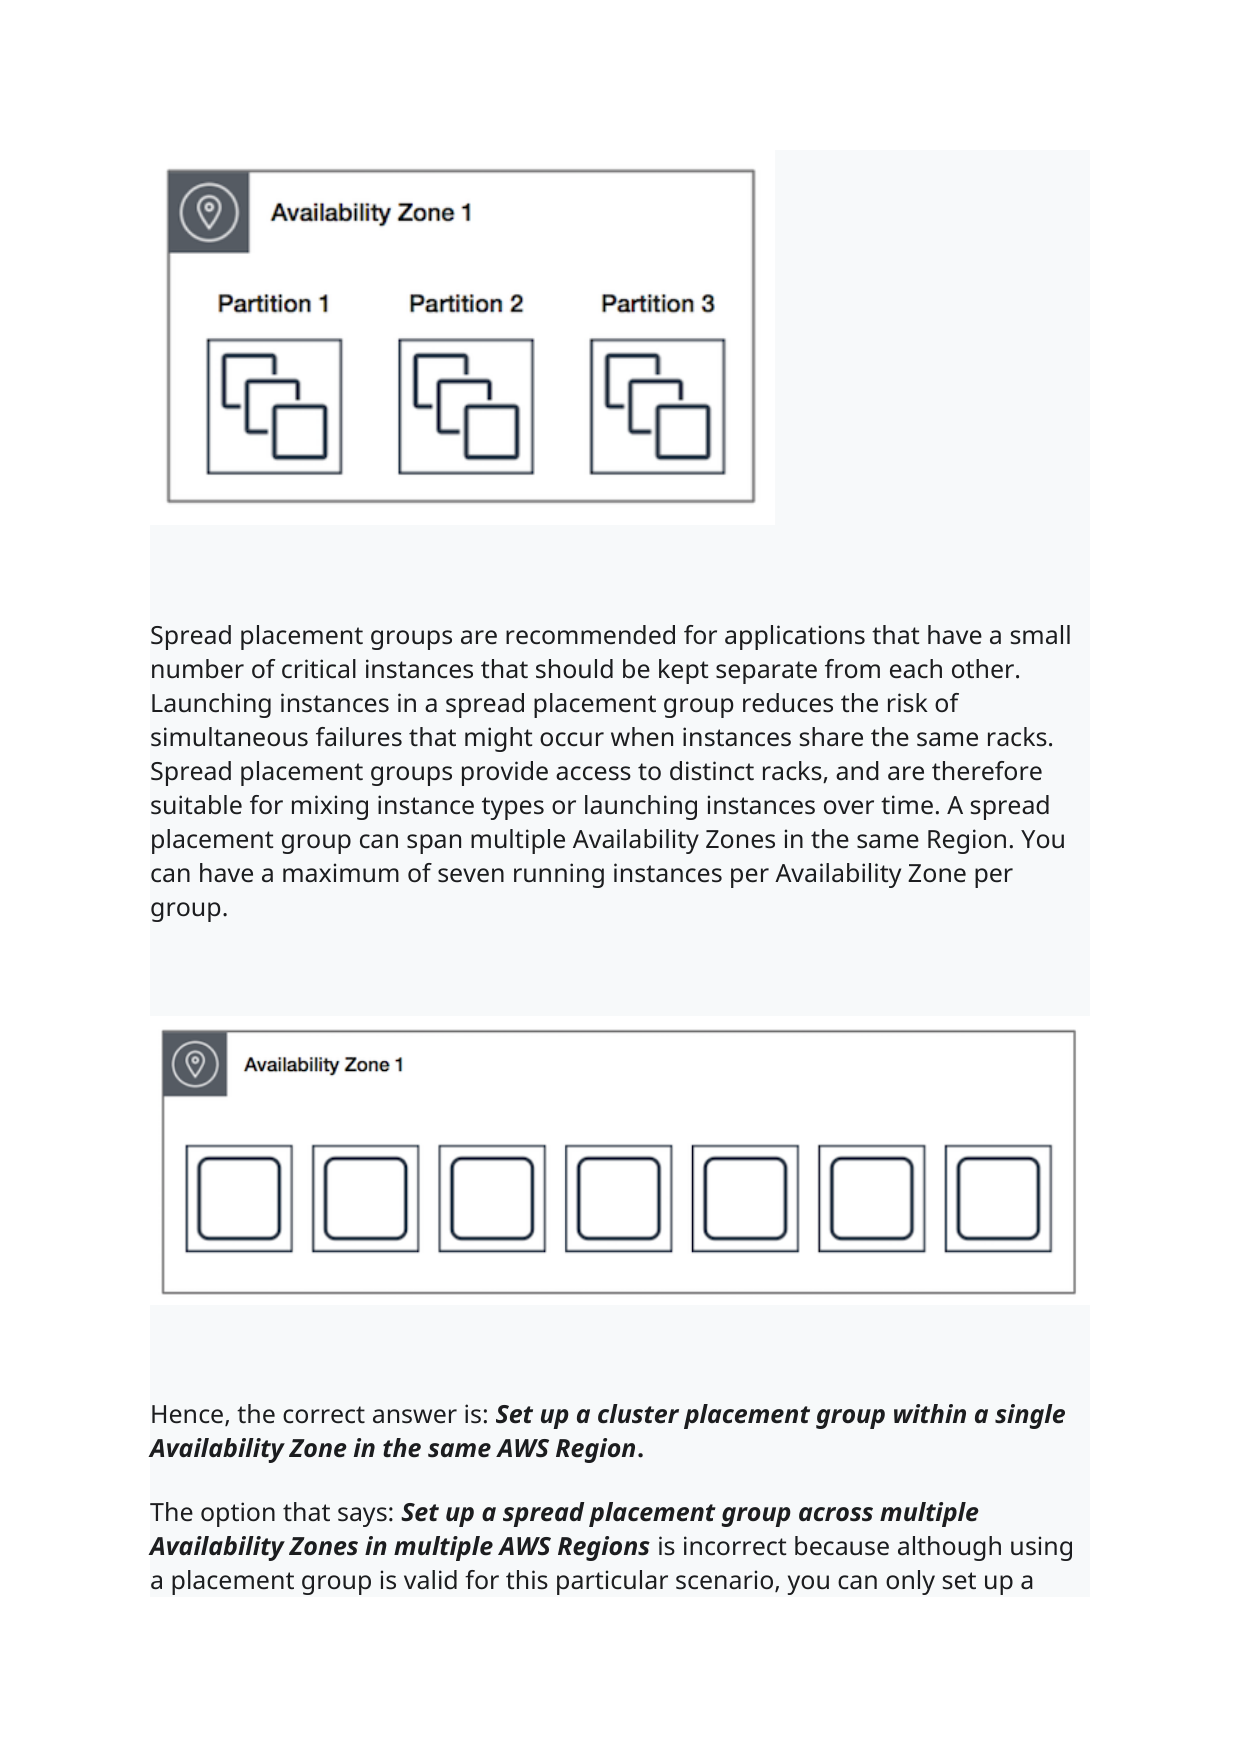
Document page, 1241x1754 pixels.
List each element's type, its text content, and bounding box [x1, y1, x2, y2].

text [150, 1494, 1090, 1597]
text Hence, the correct answer is: Set up a cluster placement group within a single Availability Zone in the same AWS Region. [150, 1397, 1090, 1465]
picture [150, 1016, 1091, 1305]
text Spread placement groups are recommended for applications that have a small number of critical instances that should be kept separate from each other. Launching instances in a spread placement group reduces the risk of simultaneous failures that might occur when instances share the same racks. Spread placement groups provide access to distinct racks, and are therefore suitable for mixing instance types or launching instances over time. A spread placement group can span multiple Availability Zones in the same Region. You can have a maximum of seven running instances per Availability Zone per group. [150, 617, 1090, 924]
picture [150, 150, 775, 525]
